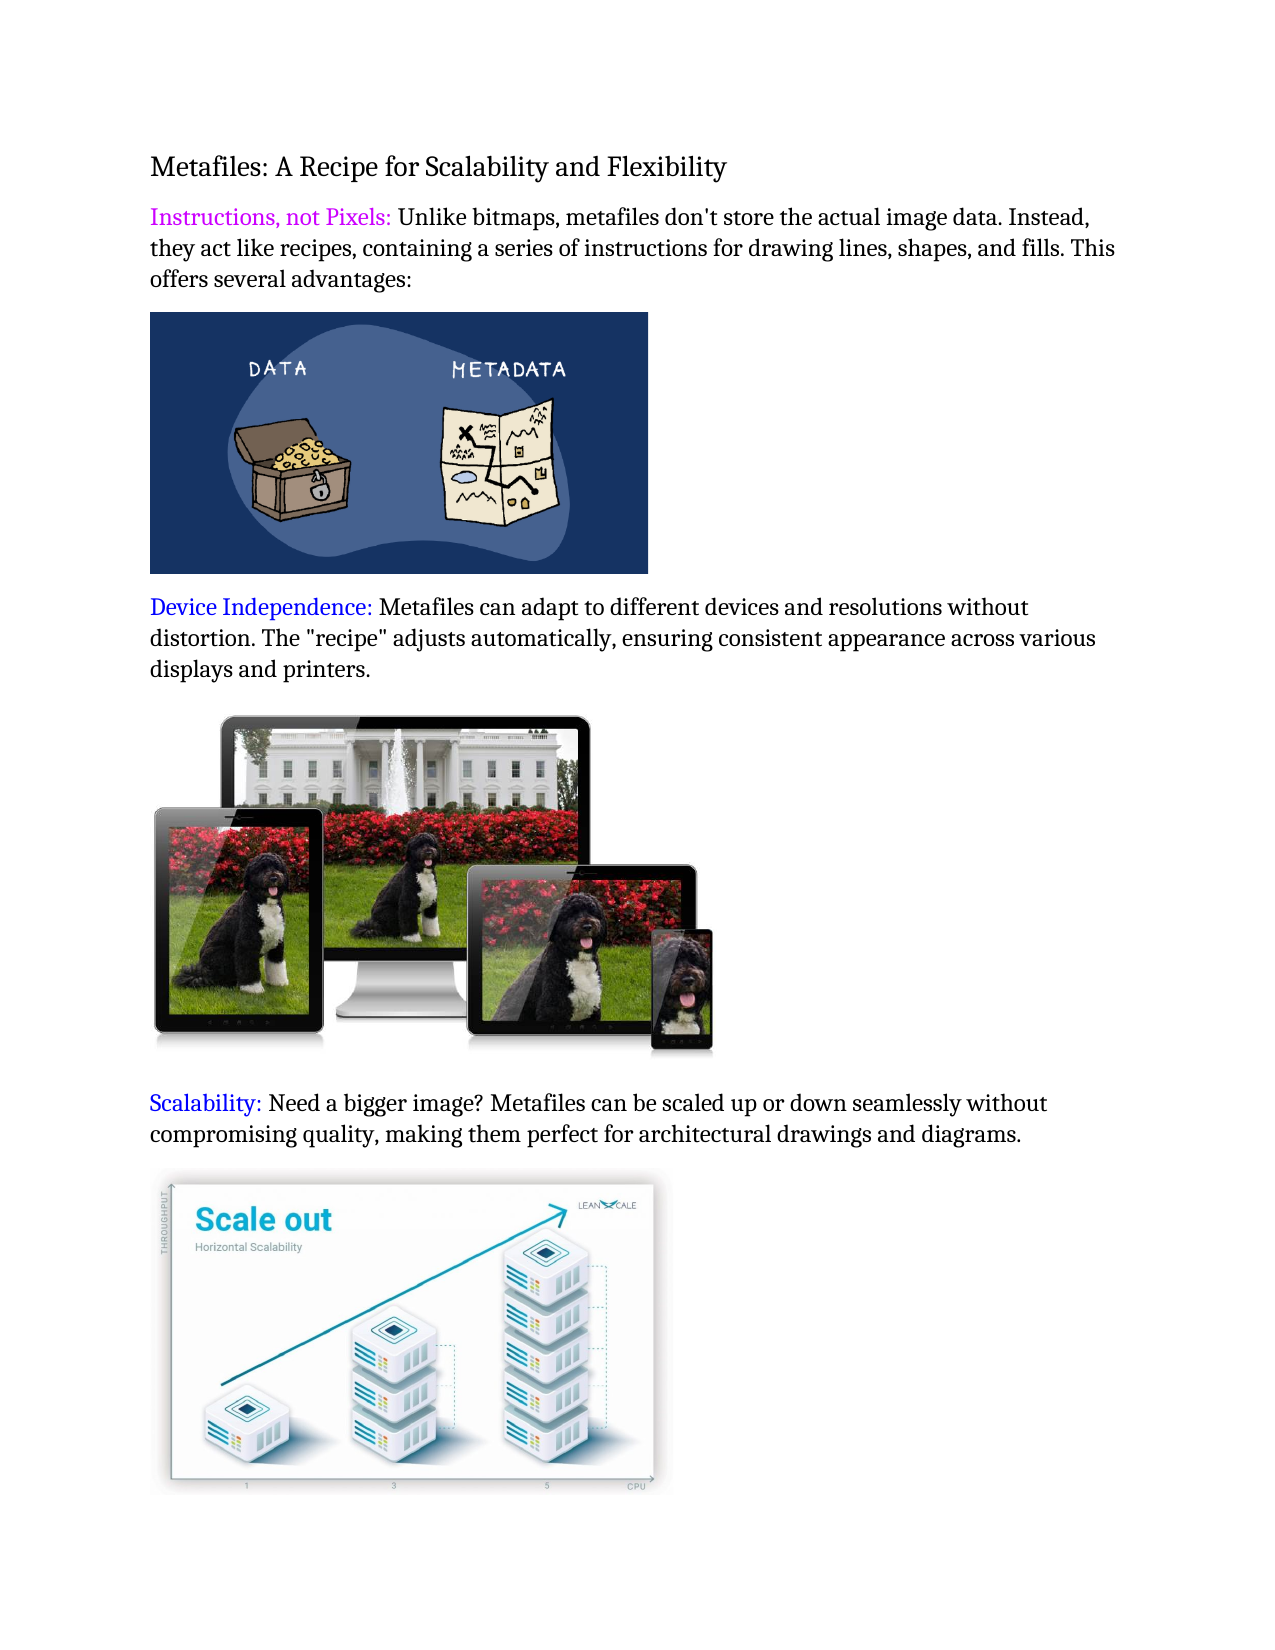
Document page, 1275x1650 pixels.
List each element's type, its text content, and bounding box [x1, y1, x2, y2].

text Scalability: Need a bigger image? Metafiles can be scaled up or down seamlessly without compromising quality, making them perfect for architectural drawings and diagrams. [150, 1089, 1125, 1149]
picture [150, 702, 717, 1071]
text Instructions, not Pixels: Unlike bitmaps, metafiles don't store the actual image data. Instead, they act like recipes, containing a series of instructions for drawing lines, shapes, and fills. This offers several advantages: [150, 203, 1125, 294]
picture [150, 312, 649, 574]
text Device Independence: Metafiles can adapt to different devices and resolutions without distortion. The "recipe" adjusts automatically, ensuring consistent appearance across various displays and printers. [150, 592, 1125, 683]
picture [150, 1168, 674, 1495]
text Metafiles: A Recipe for Scalability and Flexibility [150, 150, 1125, 183]
